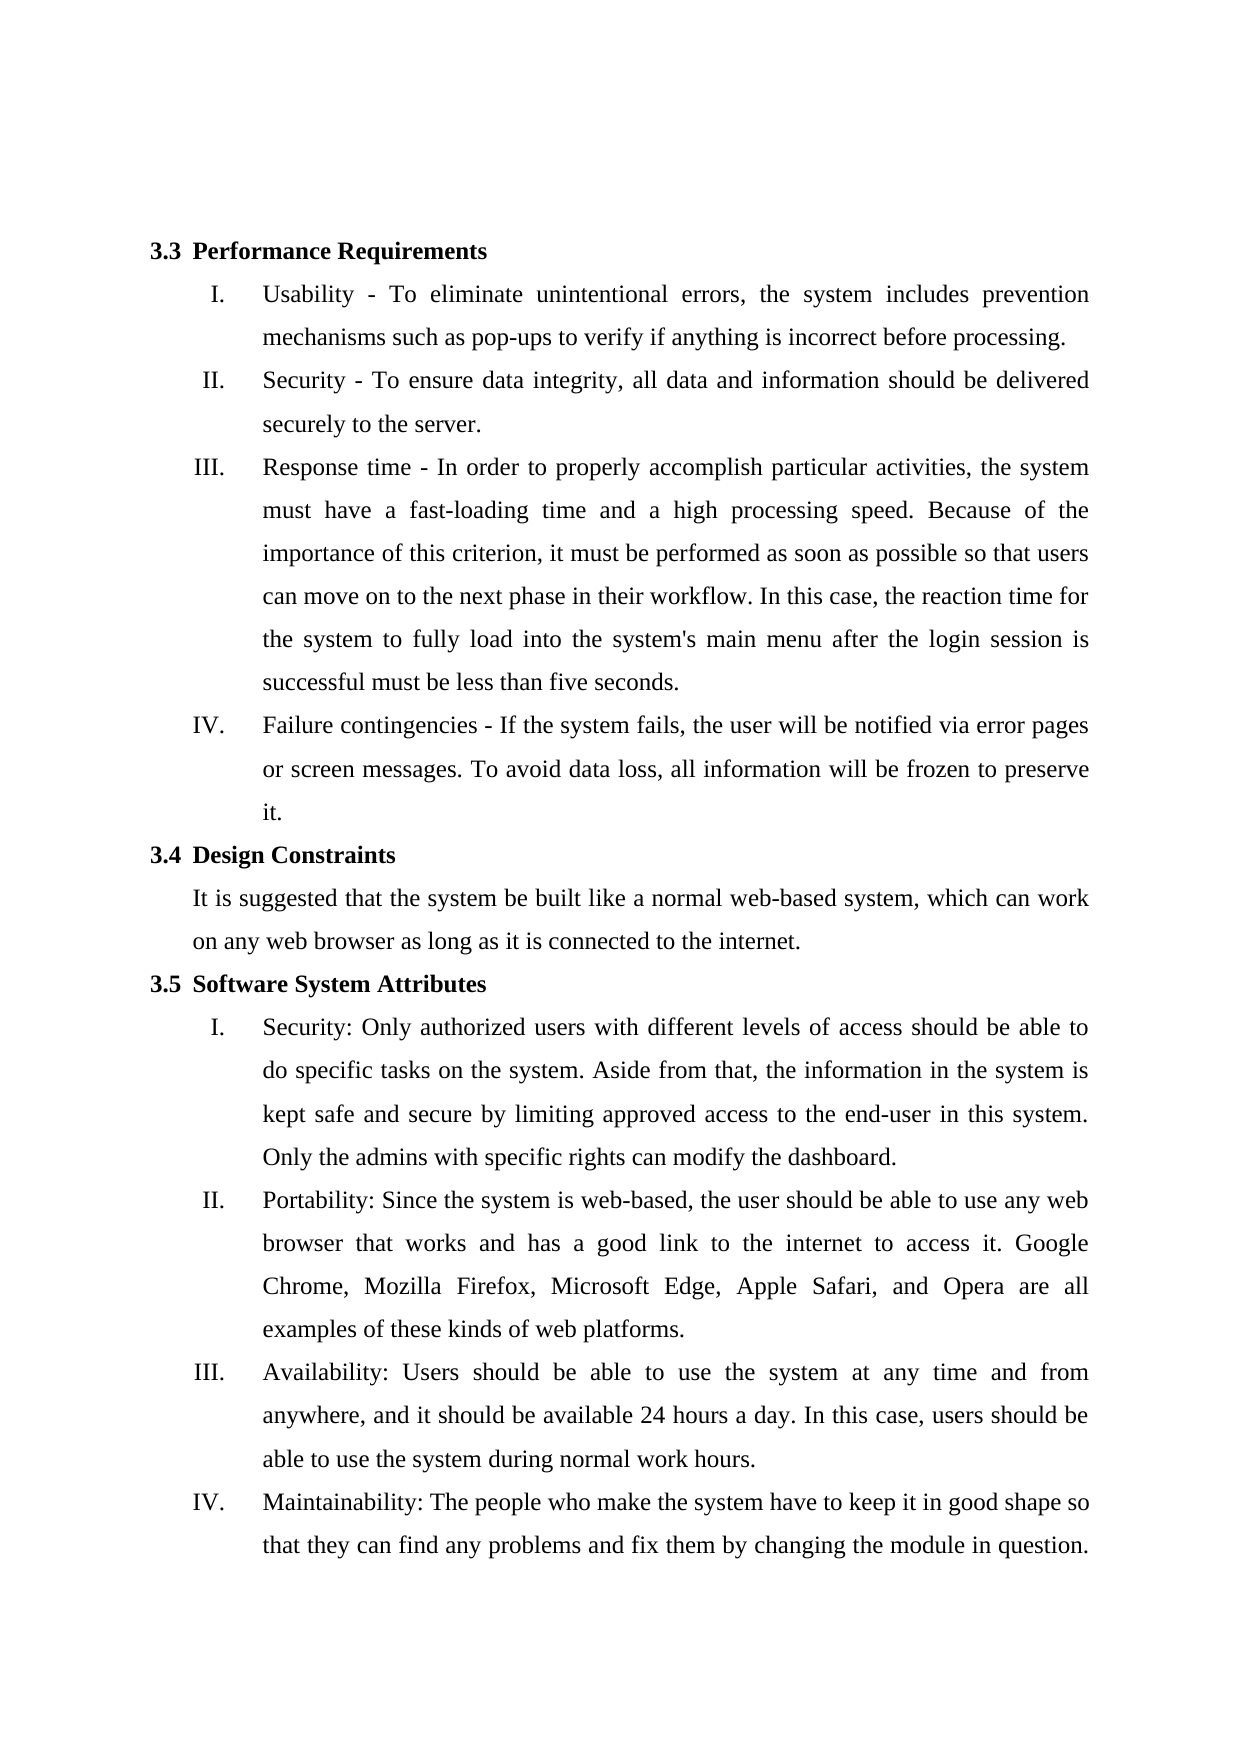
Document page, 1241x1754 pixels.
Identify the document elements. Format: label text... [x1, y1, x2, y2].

list Performance Requirements [150, 236, 1090, 265]
list Portability: Since the system is web-based, the user should be able to use any web browser that works and has a good link to the internet to access it. Google Chrome, Mozilla Firefox, Microsoft Edge, Apple Safari, and Opera are all examples of these kinds of web platforms. [225, 1185, 1090, 1343]
text It is suggested that the system be built like a normal web-based system, which can work on any web browser as long as it is connected to the internet. [192, 883, 1090, 955]
list Response time - In order to properly accomplish particular activities, the system must have a fast-loading time and a high processing speed. Because of the importance of this criterion, it must be performed as soon as possible so that users can move on to the next phase in their workflow. In this case, the reaction time for the system to fully load into the system's main menu after the login session is successful must be less than five seconds. [225, 452, 1090, 696]
list Availability: Users should be able to use the system at any time and from anywhere, and it should be available 24 hours a day. In this case, users should be able to use the system during normal work hours. [225, 1357, 1090, 1472]
list Design Constraints [150, 840, 1090, 869]
list Security: Only authorized users with different levels of access should be able to do specific tasks on the system. Aside from that, the information in the system is kept safe and secure by limiting approved access to the end-user in this system. Only the admins with specific rights can modify the dashboard. [225, 1012, 1090, 1171]
list Failure contingencies - If the system fails, the user will be notified via error pages or screen messages. To avoid data loss, all information will be frozen to preserve it. [225, 711, 1090, 826]
list Security - To ensure data integrity, all data and information should be delivered securely to the server. [225, 366, 1090, 437]
list Usability - To eliminate unintentional errors, the system includes prevention mechanisms such as pop-ups to verify if anything is incorrect before processing. [225, 279, 1090, 351]
list Software System Attributes [150, 969, 1090, 998]
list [225, 1487, 1090, 1559]
